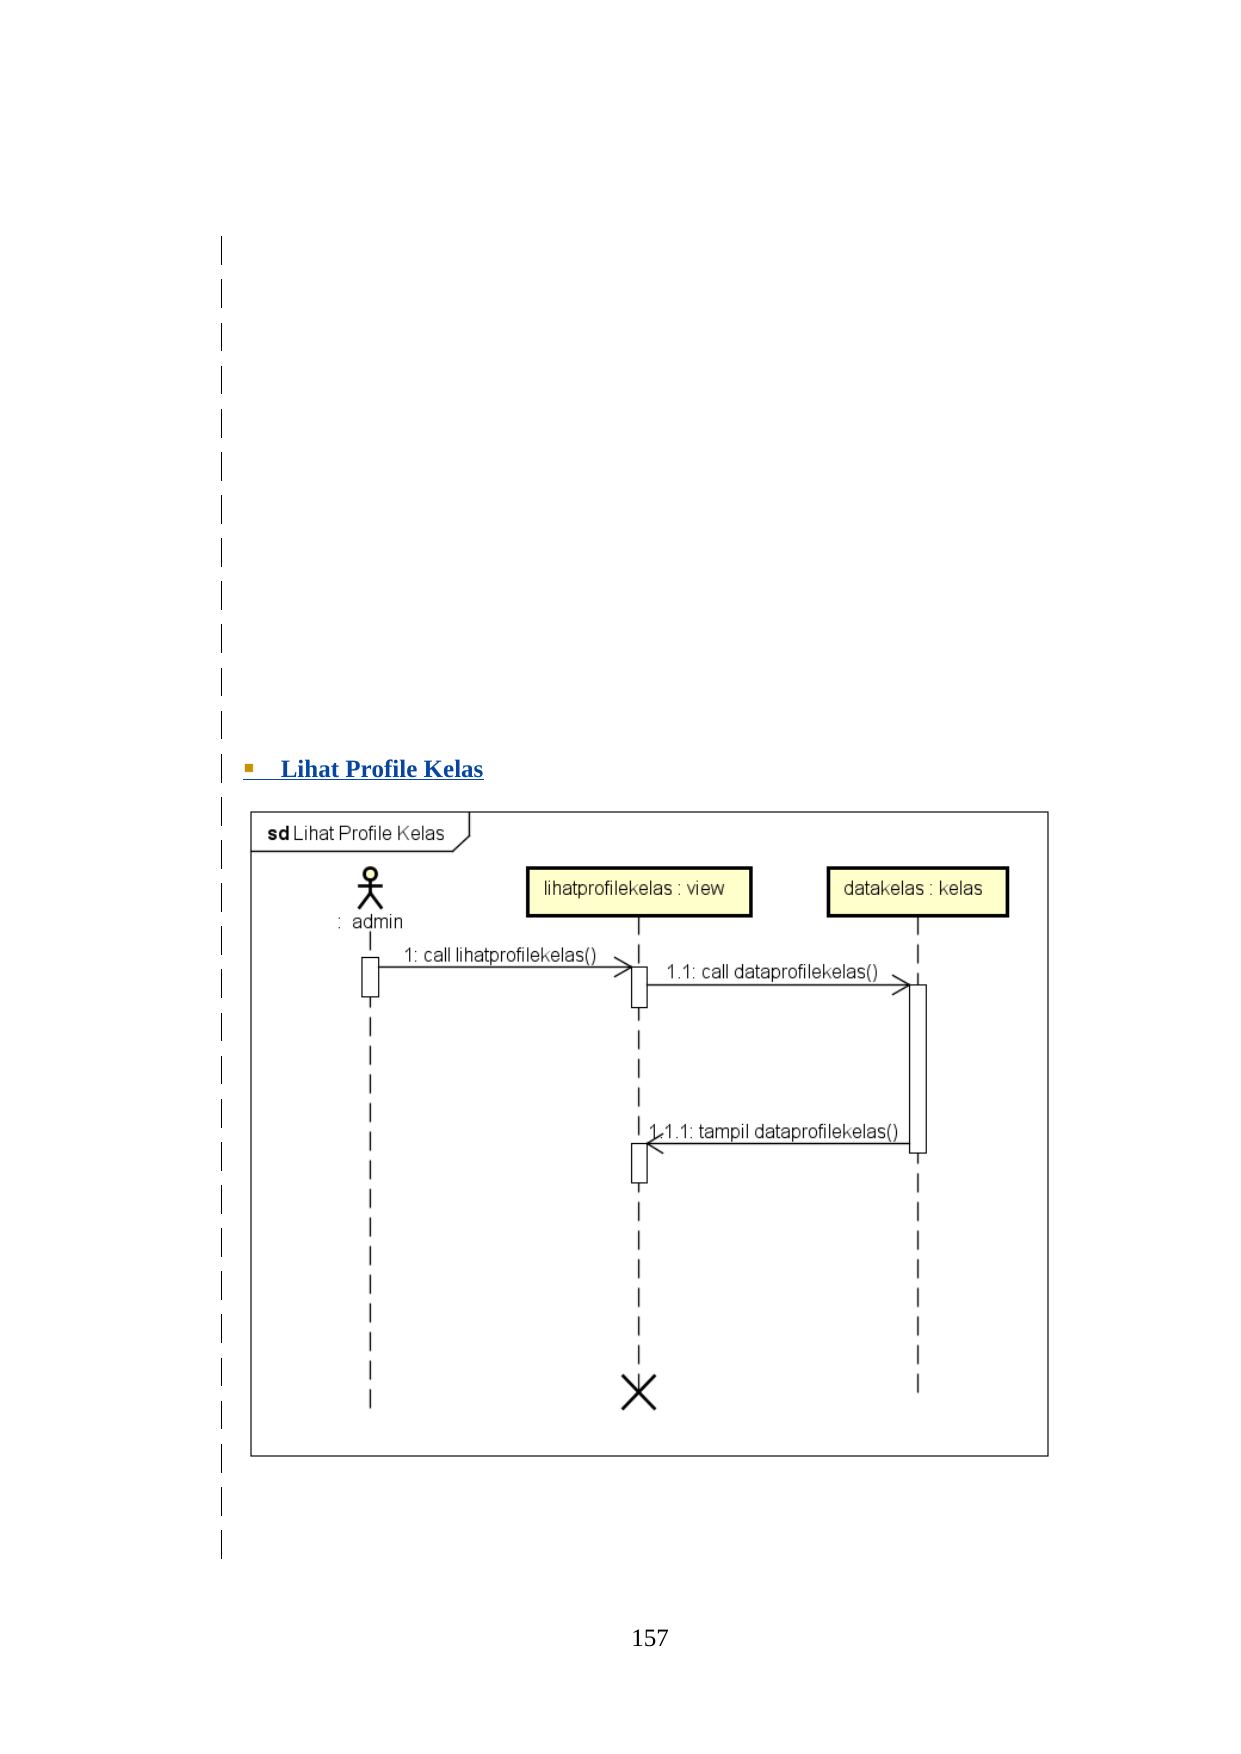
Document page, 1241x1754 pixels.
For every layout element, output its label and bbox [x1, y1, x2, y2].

picture [235, 796, 1063, 1471]
